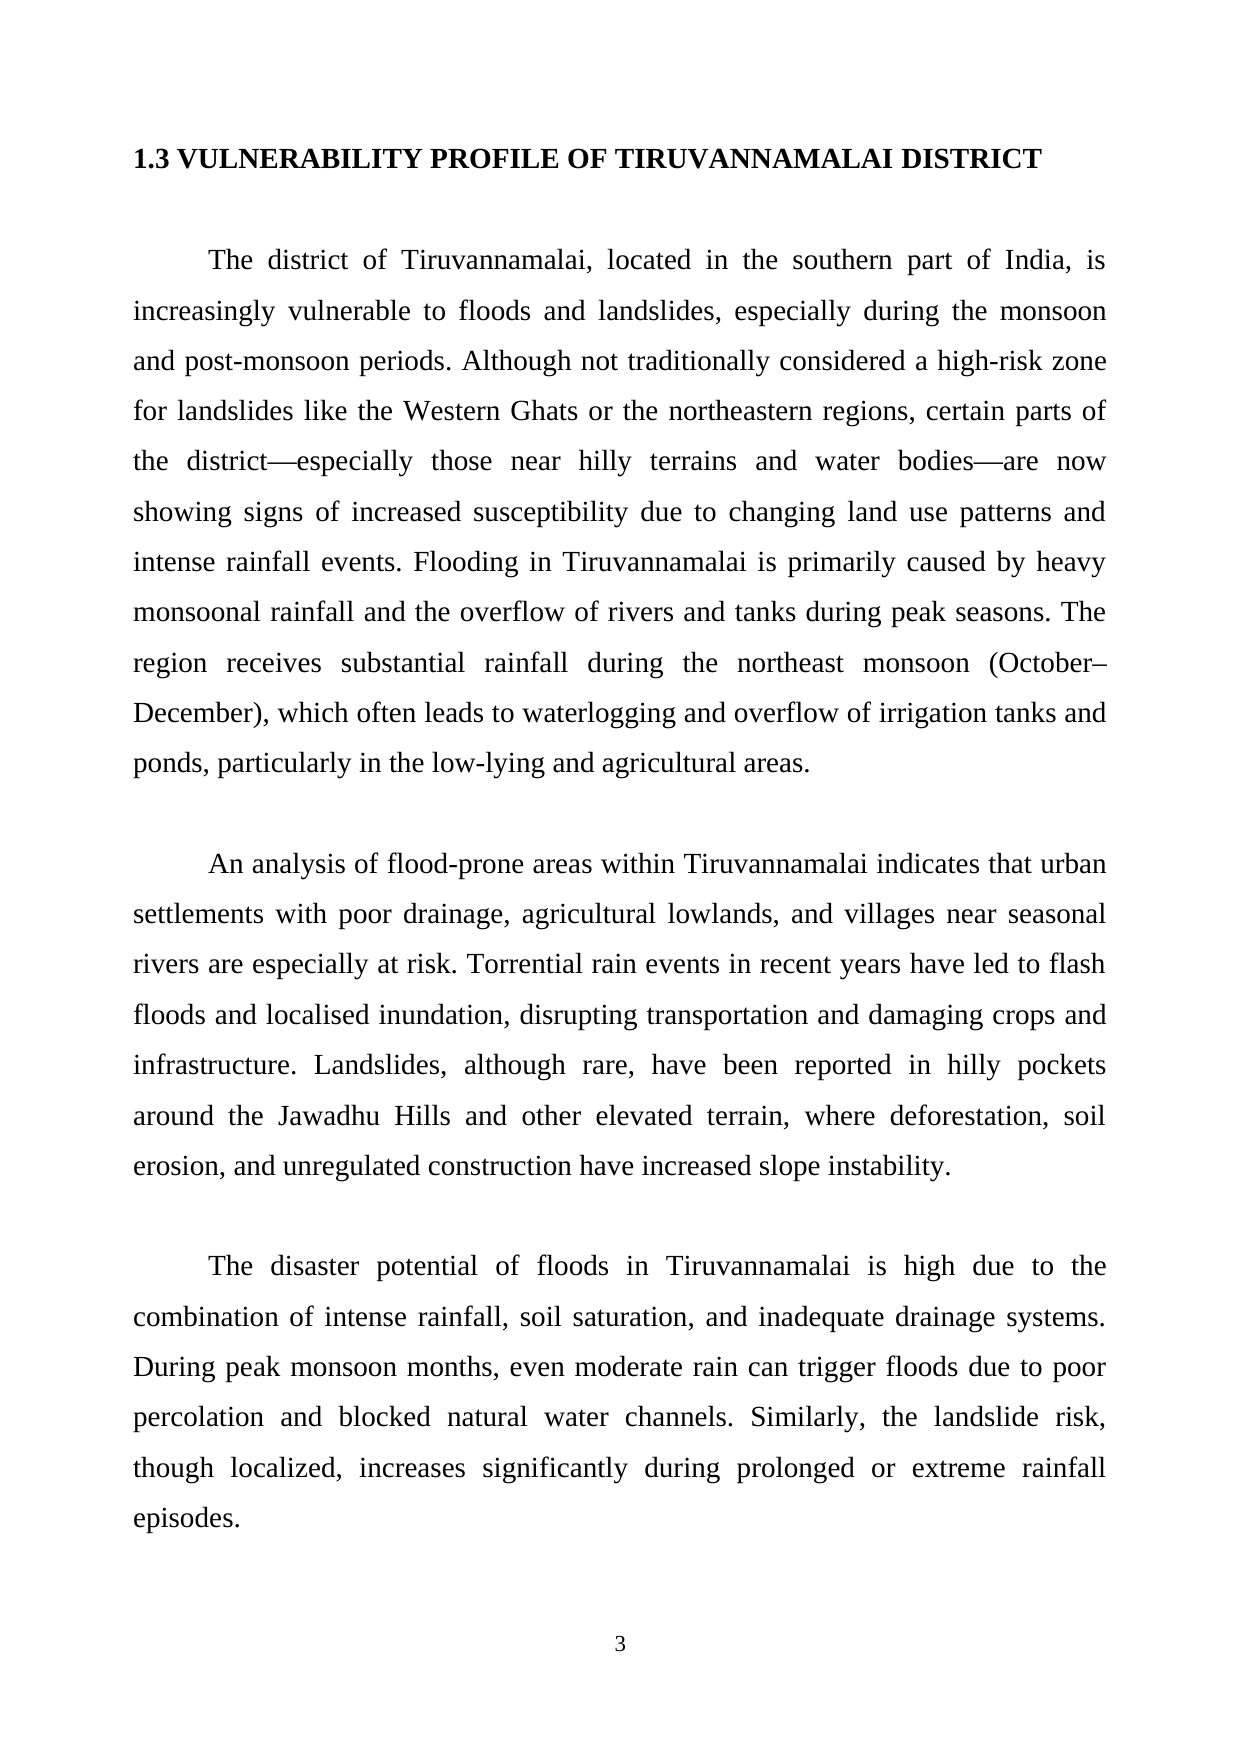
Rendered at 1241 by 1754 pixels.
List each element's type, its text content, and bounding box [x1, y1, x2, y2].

subtitle 1.3 VULNERABILITY PROFILE OF TIRUVANNAMALAI DISTRICT [133, 142, 1107, 175]
text The district of Tiruvannamalai, located in the southern part of India, is increasingly vulnerable to floods and landslides, especially during the monsoon and post-monsoon periods. Although not traditionally considered a high-risk zone for landslides like the Western Ghats or the northeastern regions, certain parts of the district—especially those near hilly terrains and water bodies—are now showing signs of increased susceptibility due to changing land use patterns and intense rainfall events. Flooding in Tiruvannamalai is primarily caused by heavy monsoonal rainfall and the overflow of rivers and tanks during peak seasons. The region receives substantial rainfall during the northeast monsoon (October–December), which often leads to waterlogging and overflow of irrigation tanks and ponds, particularly in the low-lying and agricultural areas. [133, 242, 1107, 779]
text The disaster potential of floods in Tiruvannamalai is high due to the combination of intense rainfall, soil saturation, and inadequate drainage systems. During peak monsoon months, even moderate rain can trigger floods due to poor percolation and blocked natural water channels. Similarly, the landslide risk, though localized, increases significantly during prolonged or extreme rainfall episodes. [133, 1248, 1107, 1534]
text An analysis of flood-prone areas within Tiruvannamalai indicates that urban settlements with poor drainage, agricultural lowlands, and villages near seasonal rivers are especially at risk. Torrential rain events in recent years have led to flash floods and localised inundation, disrupting transportation and damaging crops and infrastructure. Landslides, although rare, have been reported in hilly pockets around the Jawadhu Hills and other elevated terrain, where deforestation, soil erosion, and unregulated construction have increased slope instability. [133, 846, 1107, 1181]
